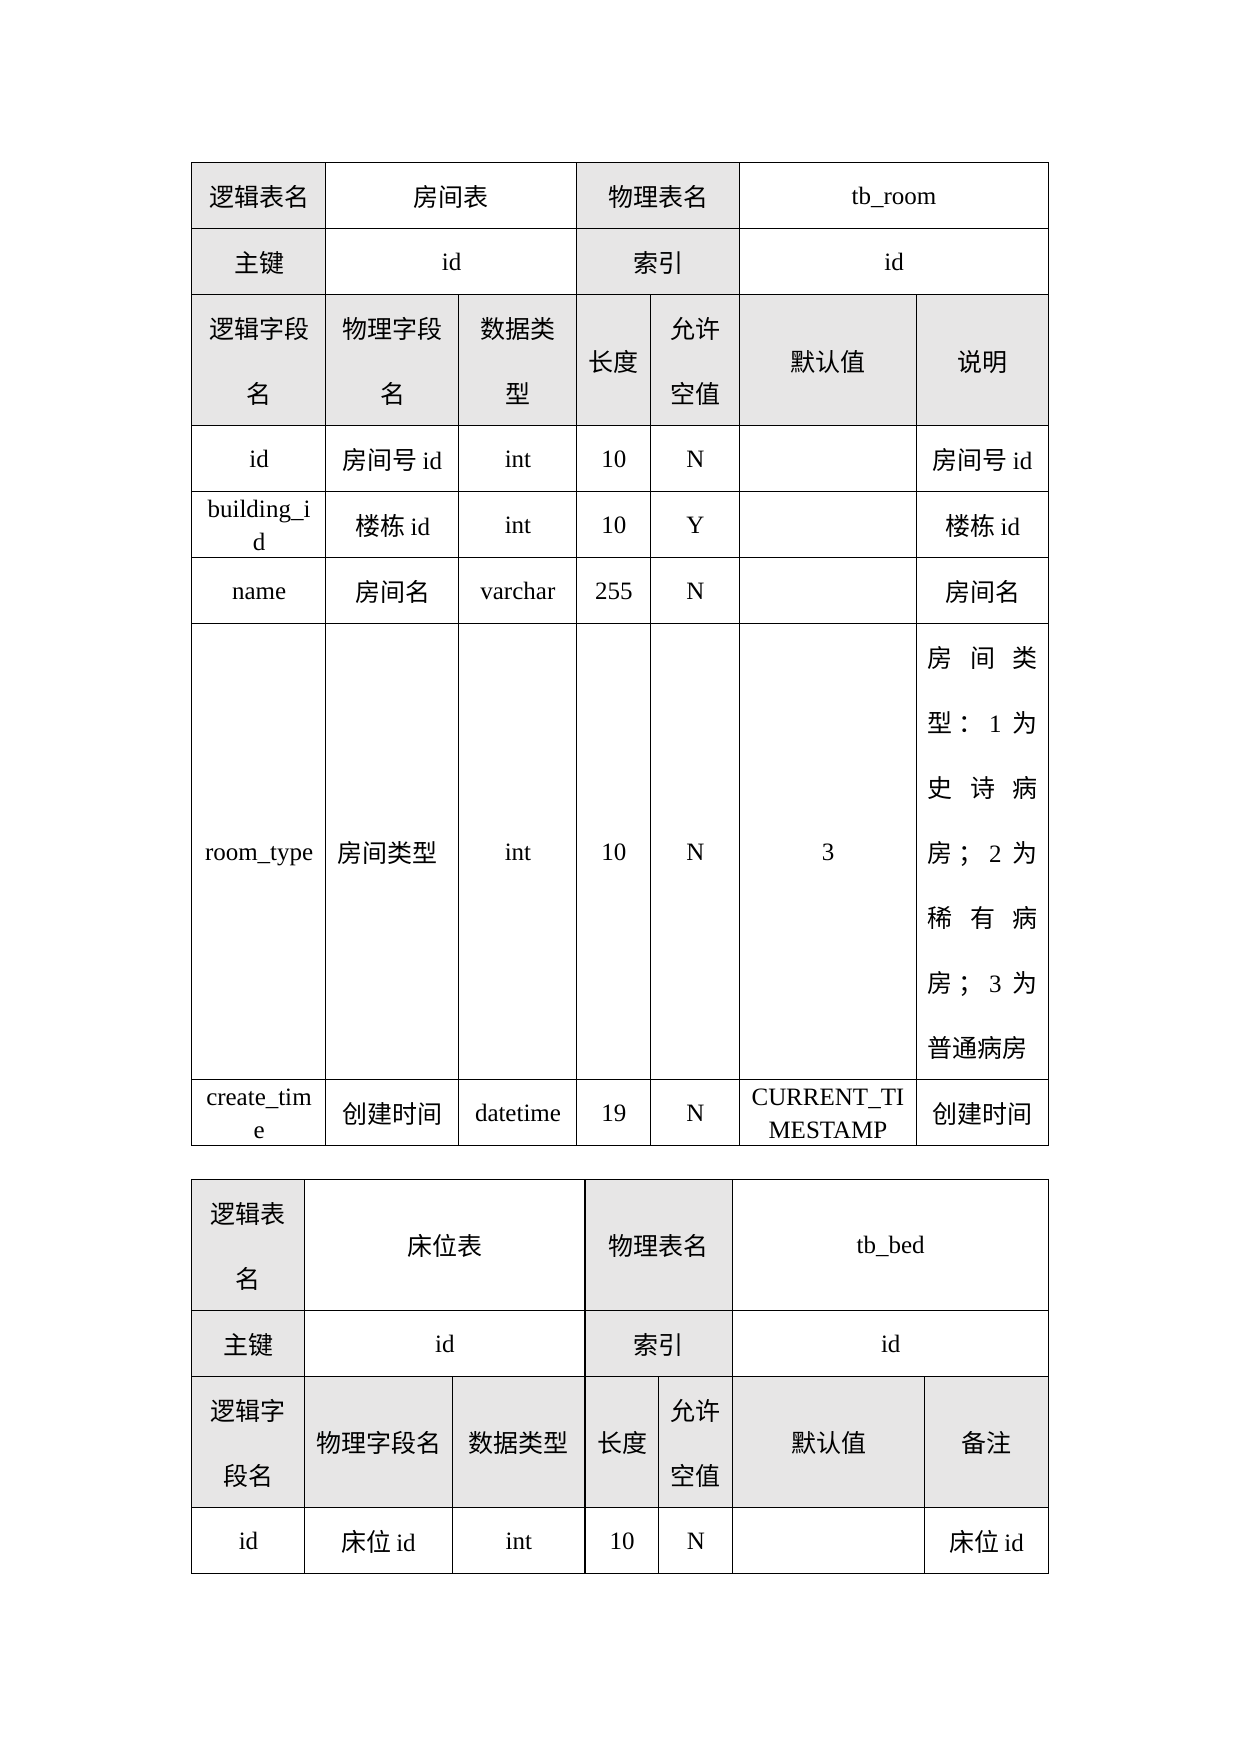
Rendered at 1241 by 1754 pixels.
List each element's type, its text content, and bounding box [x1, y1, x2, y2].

table_cell 房间类型 [326, 624, 458, 1079]
table_cell 说明 [917, 295, 1048, 425]
table_cell 10 [577, 426, 650, 491]
table_cell 主键 [192, 229, 325, 294]
table_cell datetime [459, 1080, 576, 1145]
table_cell [740, 558, 916, 623]
table_cell id [192, 1508, 304, 1573]
table_cell 默认值 [740, 295, 916, 425]
table_cell N [651, 426, 739, 491]
table_cell create_time [192, 1080, 325, 1145]
table_cell int [453, 1508, 584, 1573]
table_cell 房间名 [326, 558, 458, 623]
table_cell 10 [577, 492, 650, 557]
table_cell 允许空值 [659, 1377, 732, 1507]
table_cell id [733, 1311, 1048, 1376]
table_cell 数据类型 [459, 295, 576, 425]
table_cell 数据类型 [453, 1377, 584, 1507]
table_cell 房间号id [326, 426, 458, 491]
table_cell 255 [577, 558, 650, 623]
table_cell [740, 426, 916, 491]
table_cell 索引 [577, 229, 739, 294]
table_cell id [305, 1311, 584, 1376]
table_header tb_room [740, 163, 1048, 228]
table_cell N [651, 558, 739, 623]
table_cell 楼栋 id [917, 492, 1048, 557]
table_cell 房间类型：1为史诗病房；2为稀有病房；3为普通病房 [917, 624, 1048, 1079]
table_cell [740, 492, 916, 557]
table_cell int [459, 426, 576, 491]
table_cell 物理字段名 [305, 1377, 452, 1507]
table_cell 房间名 [917, 558, 1048, 623]
table_cell 10 [577, 624, 650, 1079]
table_cell 3 [740, 624, 916, 1079]
table_cell Y [651, 492, 739, 557]
table_cell [733, 1508, 924, 1573]
table_cell 索引 [586, 1311, 732, 1376]
table_cell building_id [192, 492, 325, 557]
table_cell 楼栋 id [326, 492, 458, 557]
table_cell name [192, 558, 325, 623]
table_cell id [326, 229, 576, 294]
table_cell N [651, 624, 739, 1079]
table_cell 19 [577, 1080, 650, 1145]
table_cell 创建时间 [326, 1080, 458, 1145]
table_cell int [459, 492, 576, 557]
table_cell 长度 [586, 1377, 658, 1507]
table_header tb_bed [733, 1180, 1048, 1310]
table_header 逻辑表名 [192, 1180, 304, 1310]
table_header 物理表名 [586, 1180, 732, 1310]
table_cell 备注 [925, 1377, 1048, 1507]
table_cell 允许空值 [651, 295, 739, 425]
table_header 逻辑表名 [192, 163, 325, 228]
table_cell int [459, 624, 576, 1079]
table_cell 逻辑字段名 [192, 295, 325, 425]
table_cell id [192, 426, 325, 491]
table_header 房间表 [326, 163, 576, 228]
table_header 物理表名 [577, 163, 739, 228]
table_cell id [740, 229, 1048, 294]
table_cell N [651, 1080, 739, 1145]
table_cell 逻辑字段名 [192, 1377, 304, 1507]
table_cell varchar [459, 558, 576, 623]
table_cell CURRENT_TIMESTAMP [740, 1080, 916, 1145]
table_cell 床位id [925, 1508, 1048, 1573]
table_cell 主键 [192, 1311, 304, 1376]
table_cell 物理字段名 [326, 295, 458, 425]
table_cell N [659, 1508, 732, 1573]
table_cell 默认值 [733, 1377, 924, 1507]
table_cell 创建时间 [917, 1080, 1048, 1145]
table_cell room_type [192, 624, 325, 1079]
table_cell 床位id [305, 1508, 452, 1573]
table_cell 10 [586, 1508, 658, 1573]
table_cell 房间号id [917, 426, 1048, 491]
table_cell 长度 [577, 295, 650, 425]
table_header 床位表 [305, 1180, 584, 1310]
